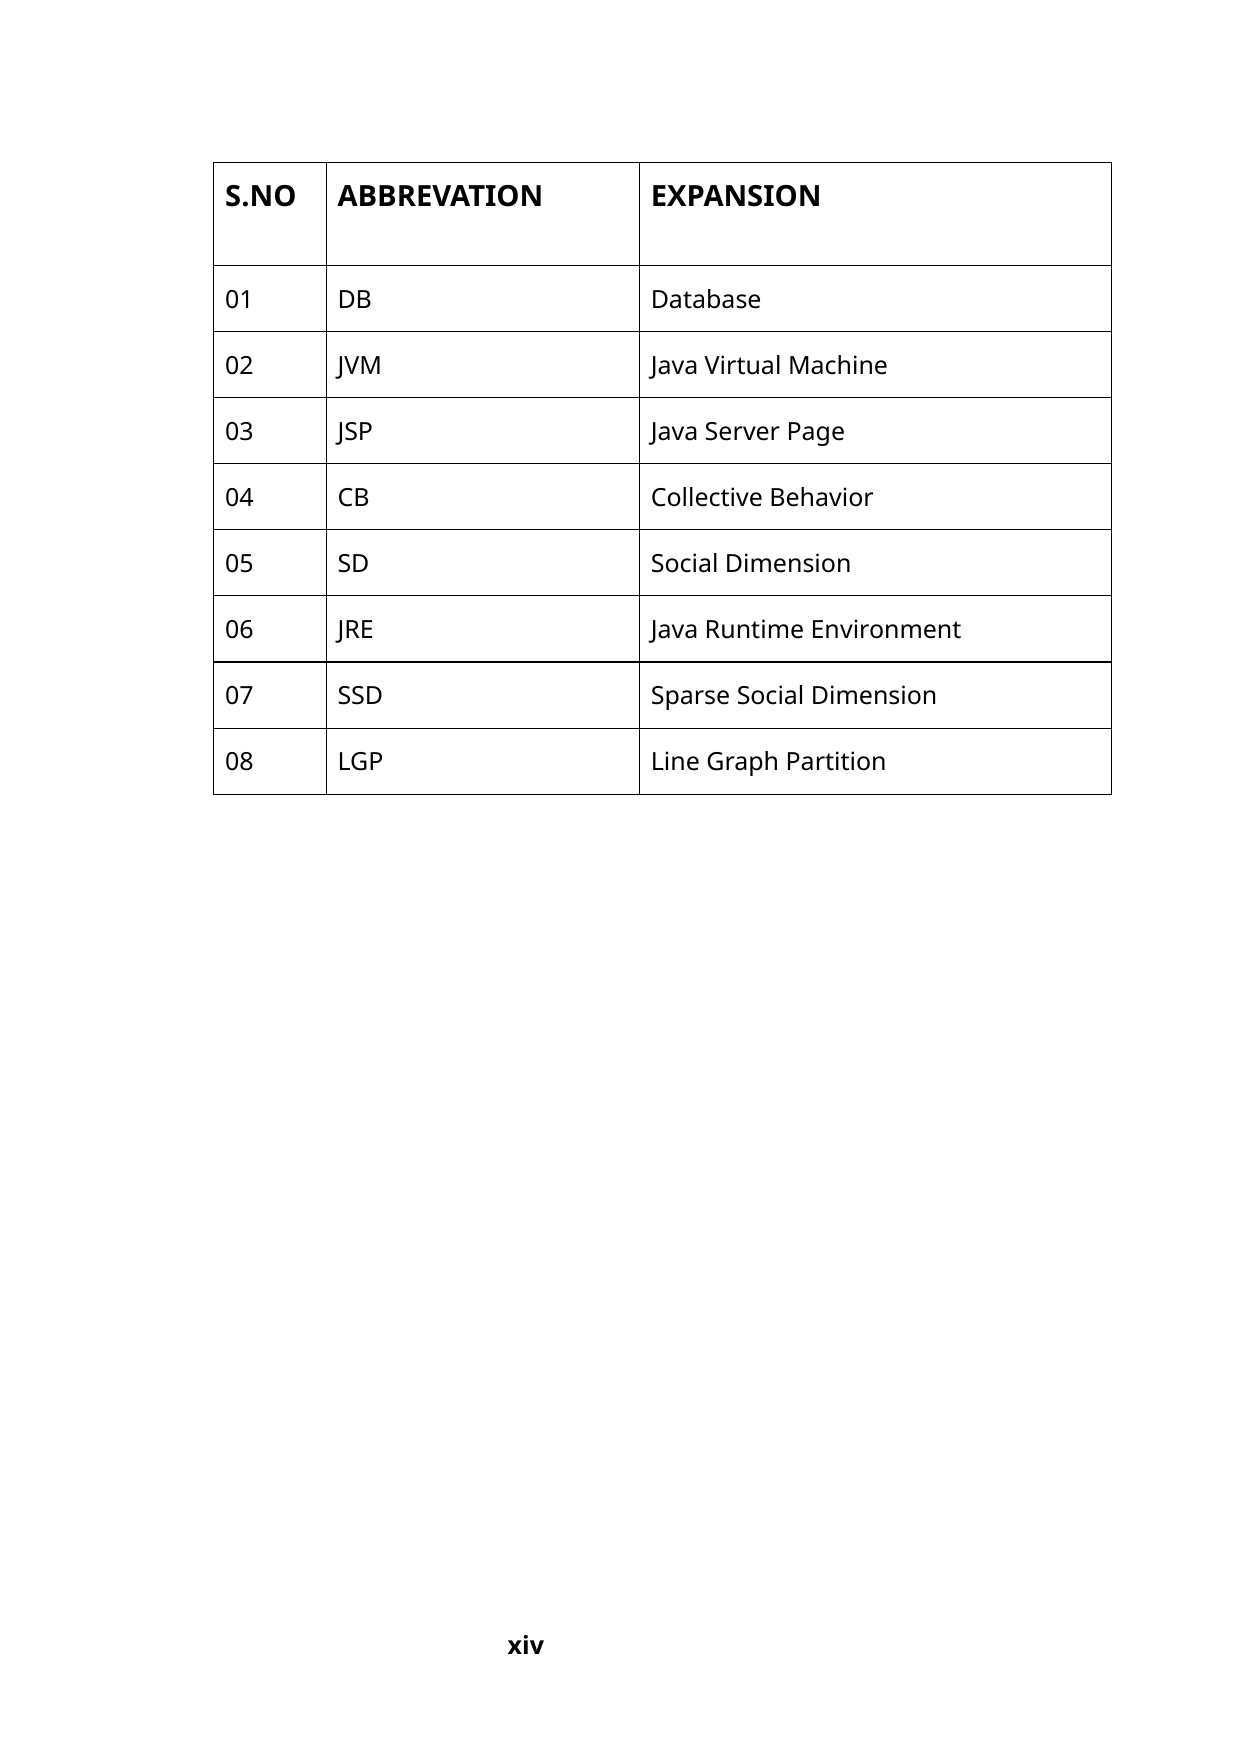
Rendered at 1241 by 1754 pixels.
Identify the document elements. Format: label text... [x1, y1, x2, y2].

table_cell JSP [327, 398, 639, 463]
table_cell LGP [327, 729, 639, 793]
table_cell 05 [214, 530, 326, 595]
table_cell Social Dimension [640, 530, 1111, 595]
table_cell Java Server Page [640, 398, 1111, 463]
table_cell 02 [214, 332, 326, 397]
table_header ABBREVATION [327, 163, 639, 265]
table_cell 06 [214, 596, 326, 661]
table_cell Sparse Social Dimension [640, 663, 1111, 727]
table_cell Line Graph Partition [640, 729, 1111, 793]
table_cell 08 [214, 729, 326, 793]
table_cell Java Virtual Machine [640, 332, 1111, 397]
table_cell JVM [327, 332, 639, 397]
table_cell SD [327, 530, 639, 595]
table_cell DB [327, 266, 639, 331]
table_cell SSD [327, 663, 639, 727]
table_cell CB [327, 464, 639, 529]
table_cell 01 [214, 266, 326, 331]
table_cell 03 [214, 398, 326, 463]
table_header S.NO [214, 163, 326, 265]
table_header EXPANSION [640, 163, 1111, 265]
table_cell Java Runtime Environment [640, 596, 1111, 661]
table_cell Collective Behavior [640, 464, 1111, 529]
table_cell JRE [327, 596, 639, 661]
table_cell Database [640, 266, 1111, 331]
table_cell 04 [214, 464, 326, 529]
table_cell 07 [214, 663, 326, 727]
